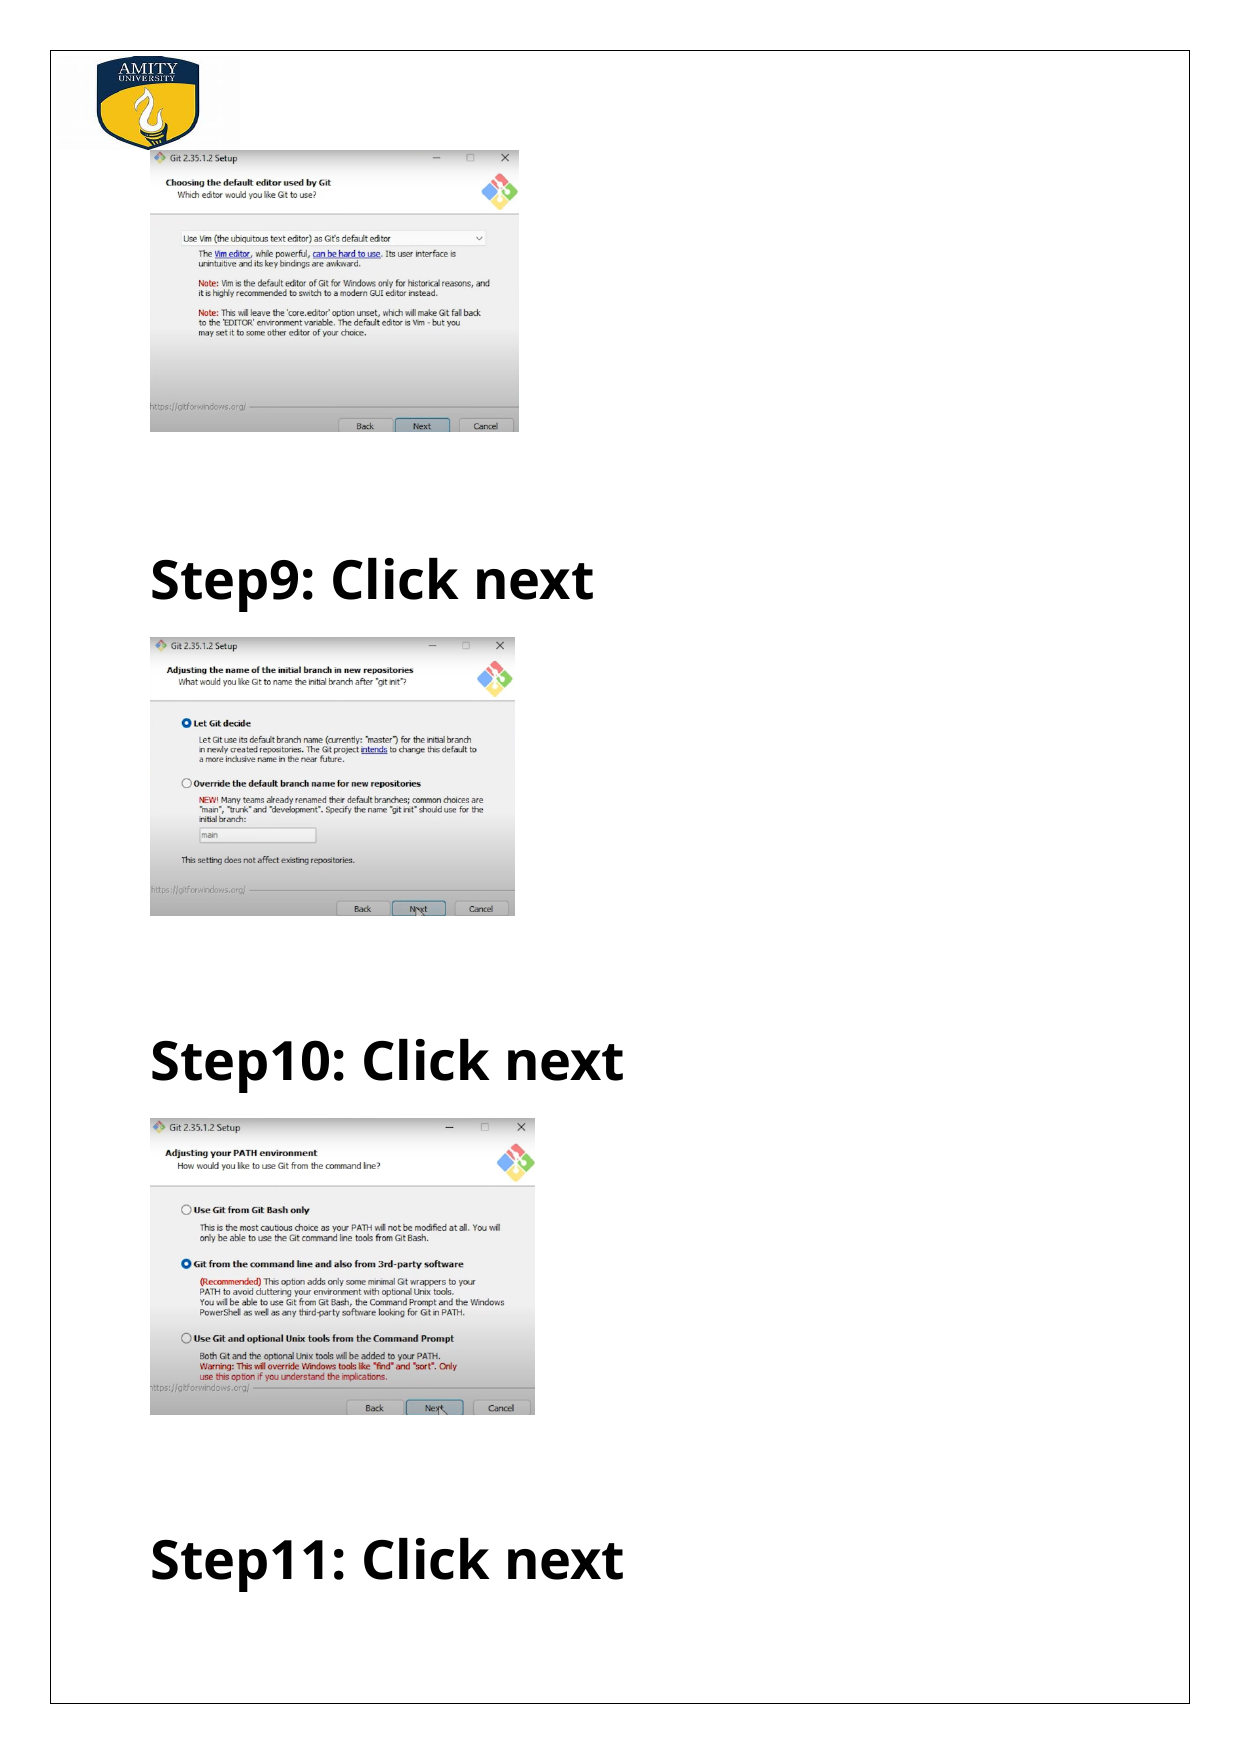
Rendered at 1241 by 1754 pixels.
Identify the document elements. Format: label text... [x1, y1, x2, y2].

text Step11: Click next [150, 1522, 1090, 1595]
picture [150, 637, 515, 916]
text Step10: Click next [150, 1022, 1090, 1096]
picture [150, 1118, 535, 1415]
picture [56, 56, 519, 432]
text Step9: Click next [150, 541, 1090, 615]
